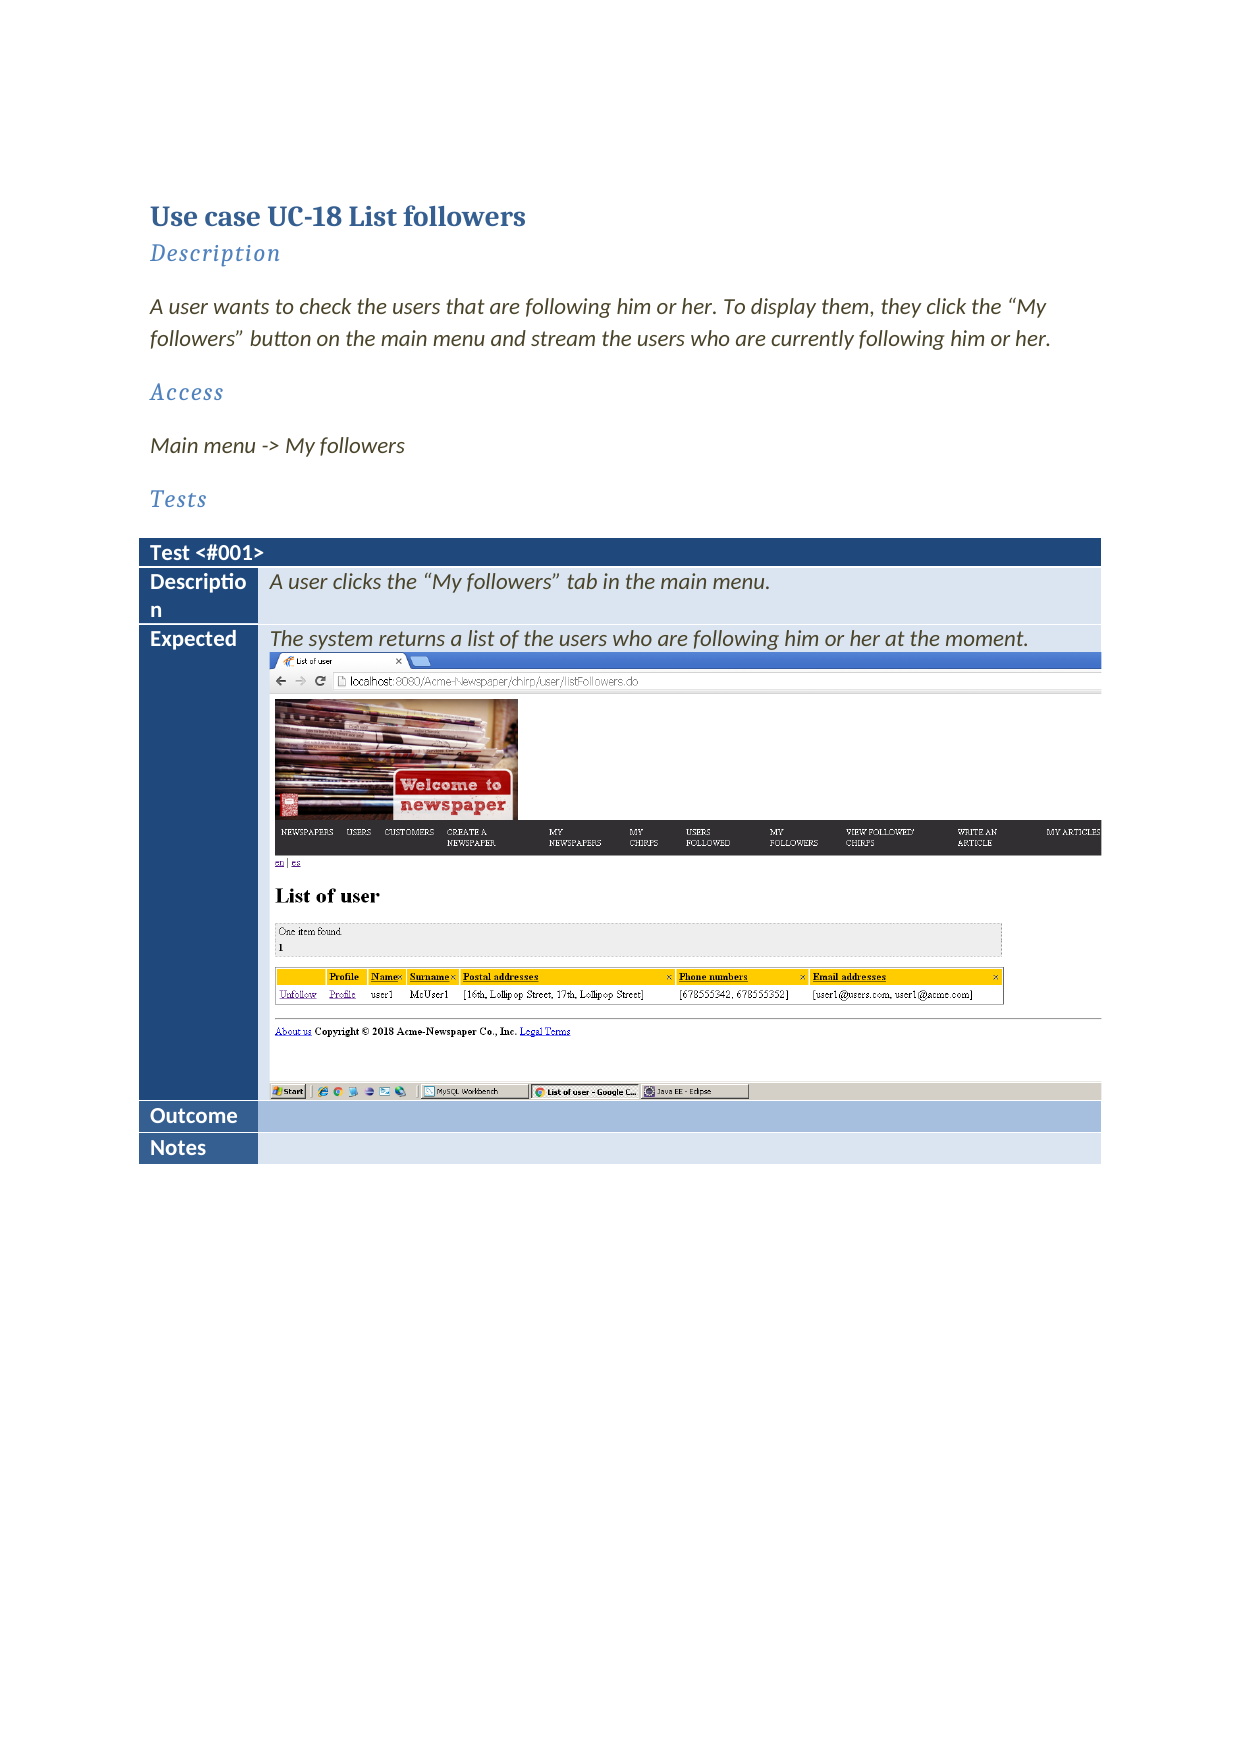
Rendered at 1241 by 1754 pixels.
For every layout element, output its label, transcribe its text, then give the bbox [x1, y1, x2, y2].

table_cell Description [139, 568, 258, 623]
table_cell A user clicks the “My followers” tab in the main menu. [258, 568, 1101, 623]
subtitle Use case UC-18 List followers [150, 200, 1090, 233]
table_cell [258, 1101, 1101, 1132]
table_cell The system returns a list of the users who are following him or her at the moment. [258, 625, 1101, 1100]
table_cell Expected [139, 625, 258, 1100]
subtitle Tests [150, 484, 1090, 513]
picture [269, 652, 1102, 1100]
table_cell [258, 1133, 1101, 1164]
subtitle Description [150, 238, 1090, 267]
table_cell Notes [139, 1133, 258, 1164]
table_header Test <#001> [139, 538, 1101, 566]
text Main menu -> My followers [150, 431, 1090, 459]
text A user wants to check the users that are following him or her. To display them, they click the “My followers” button on the main menu and stream the users who are currently following him or her. [150, 292, 1090, 353]
table_cell Outcome [139, 1101, 258, 1132]
subtitle Access [150, 378, 1090, 406]
